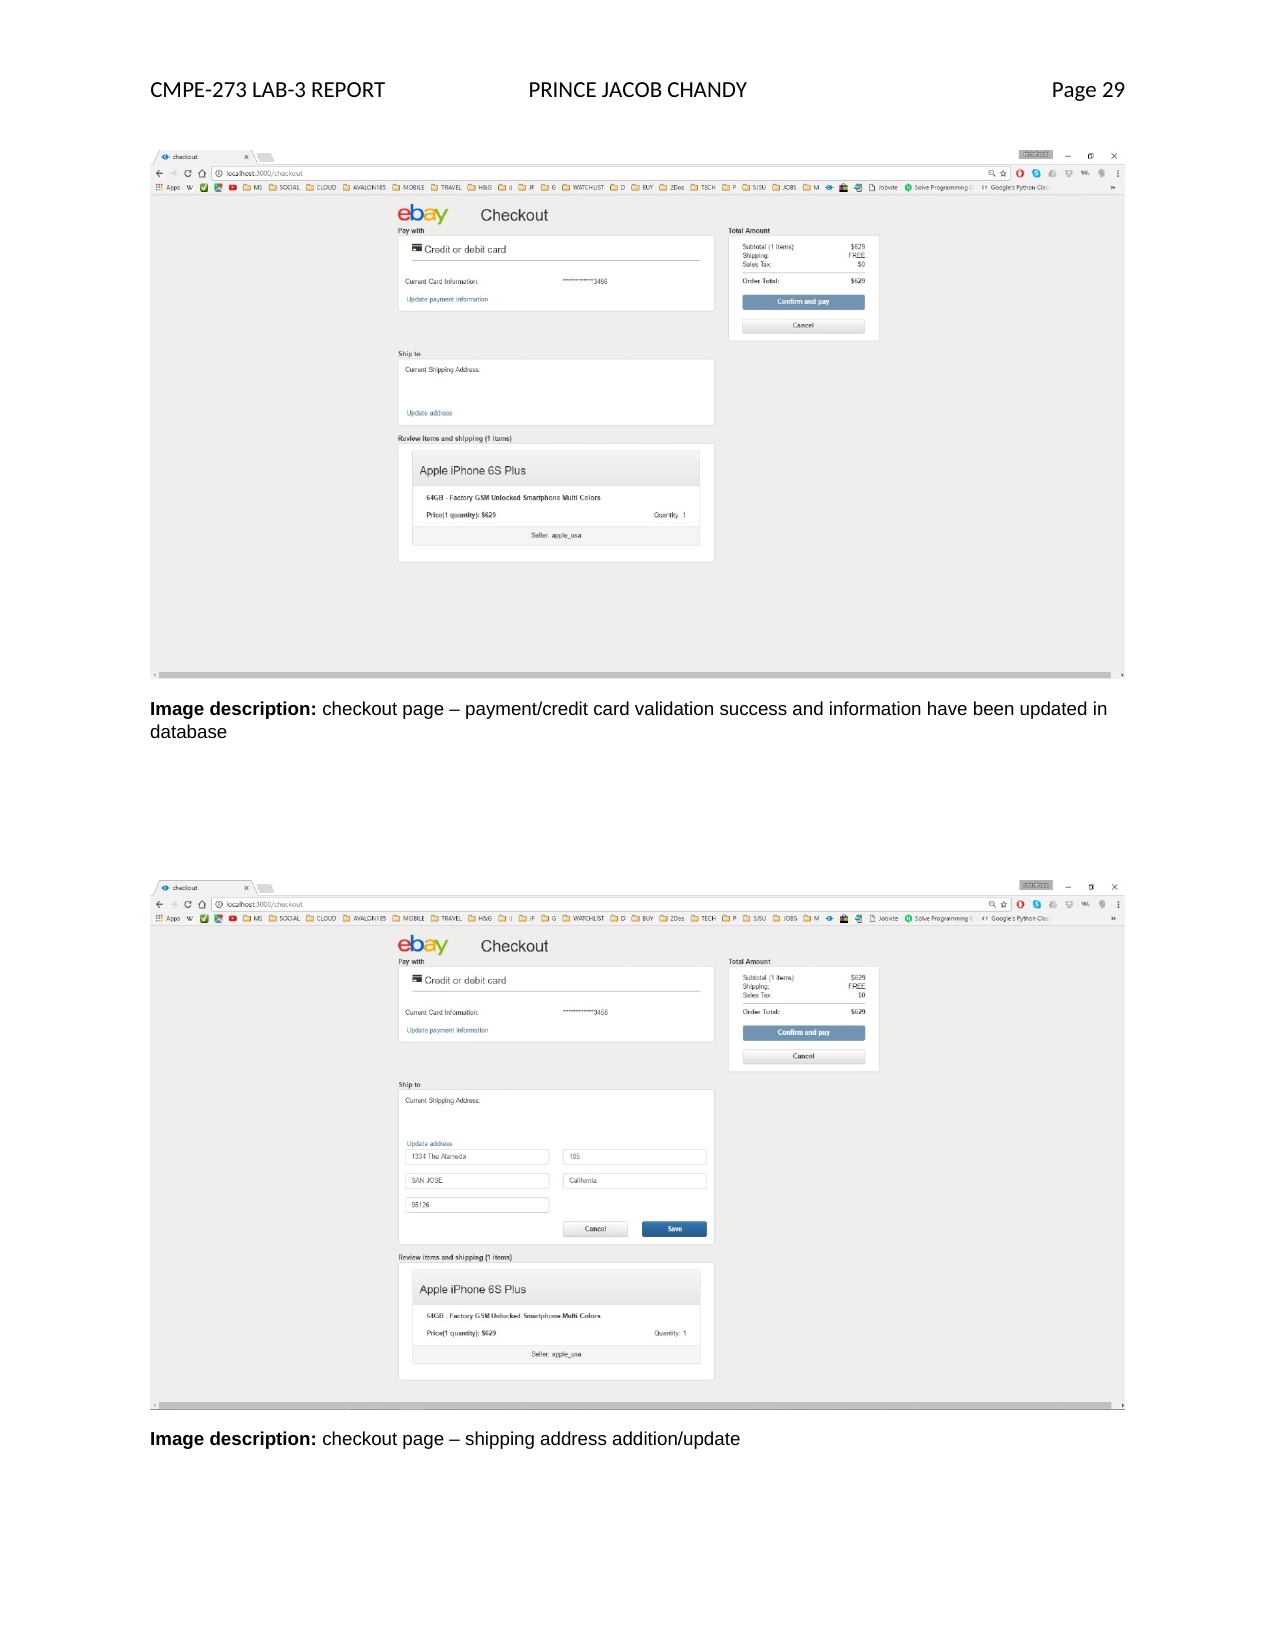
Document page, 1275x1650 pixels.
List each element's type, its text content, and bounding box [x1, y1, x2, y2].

picture [150, 150, 1125, 679]
picture [150, 880, 1125, 1410]
text Image description: checkout page – payment/credit card validation success and information have been updated in database [150, 697, 1125, 742]
text Image description: checkout page – shipping address addition/update [150, 1428, 1125, 1450]
